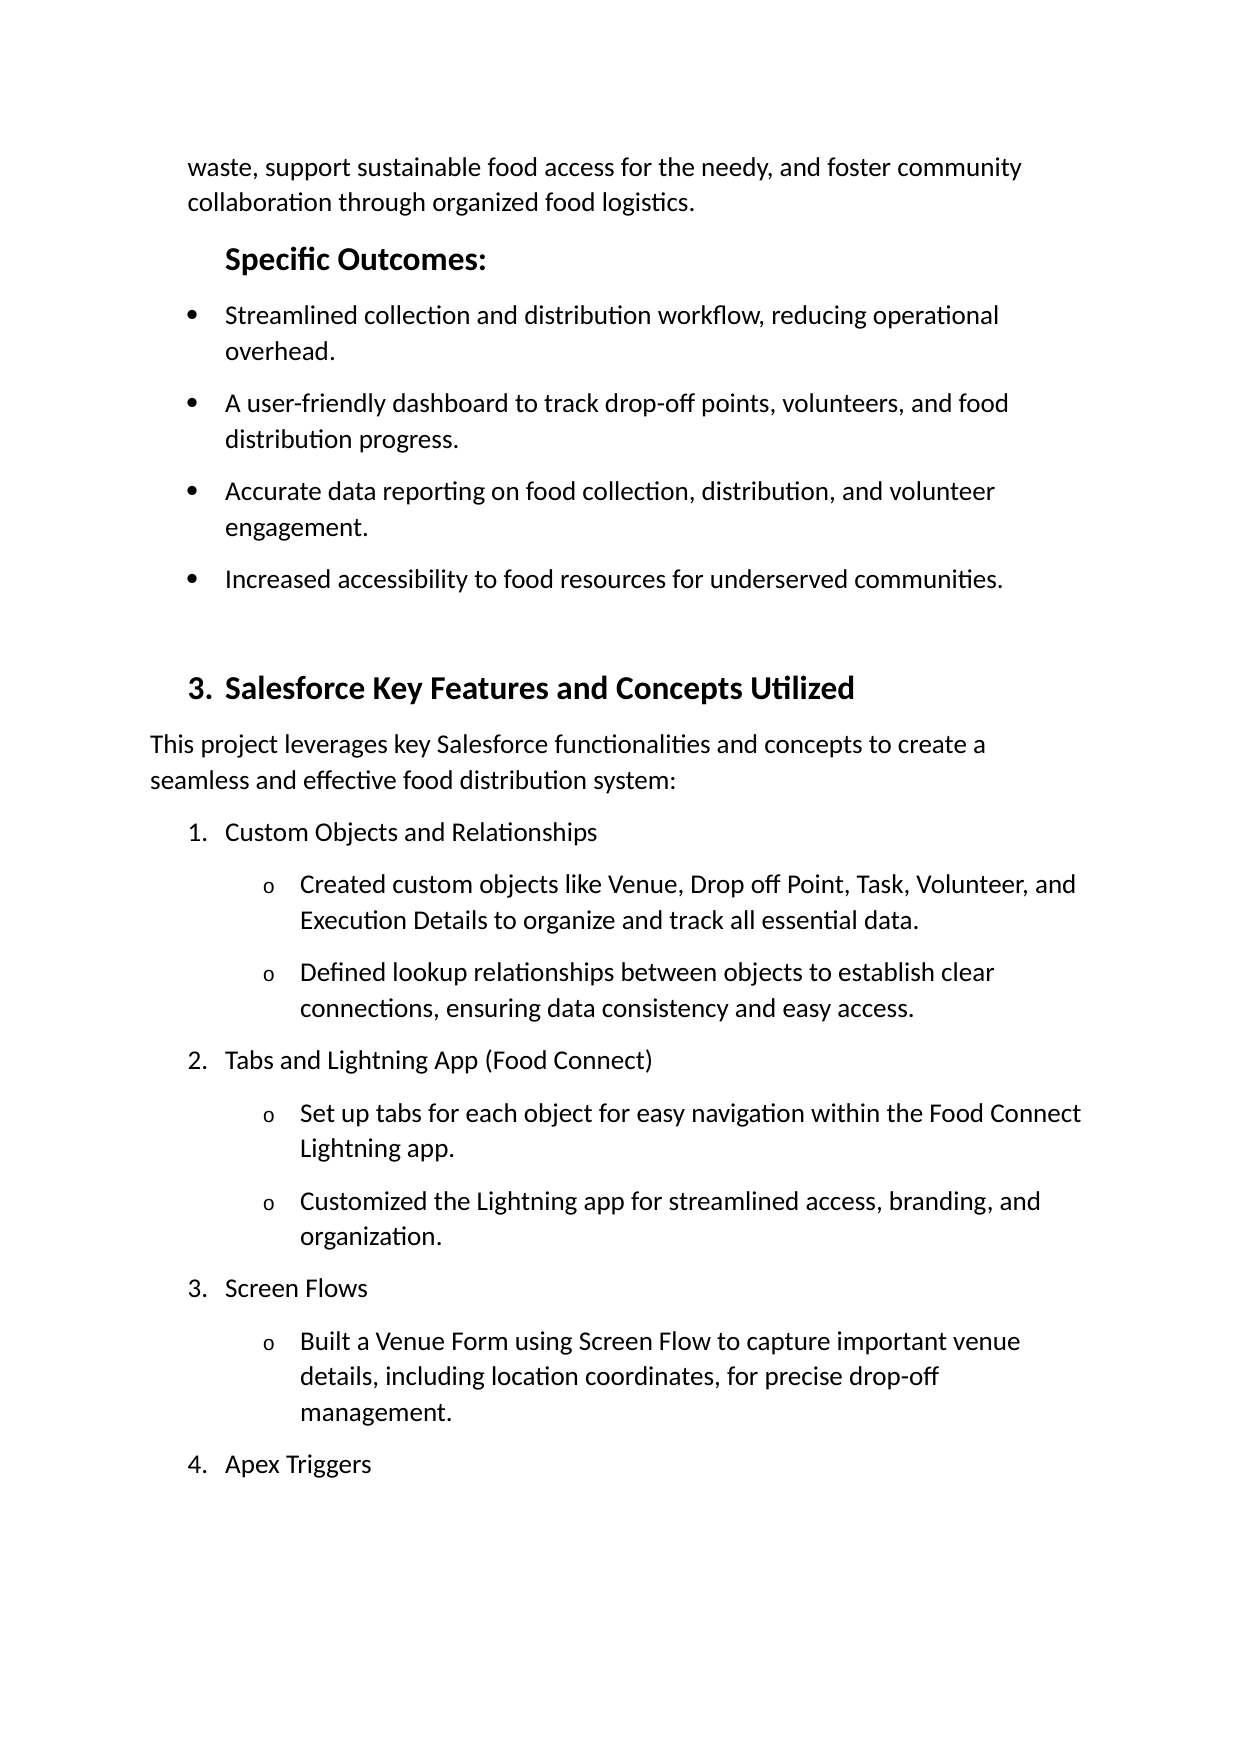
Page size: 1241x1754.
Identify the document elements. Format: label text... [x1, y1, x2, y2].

list Custom Objects and Relationships [187, 815, 1090, 848]
list Screen Flows [187, 1272, 1090, 1305]
list Built a Venue Form using Screen Flow to capture important venue details, including location coordinates, for precise drop-off management. [262, 1324, 1090, 1428]
text Specific Outcomes: [225, 238, 1090, 279]
list Increased accessibility to food resources for underserved communities. [187, 562, 1090, 595]
list Streamlined collection and distribution workflow, reducing operational overhead. [187, 298, 1090, 367]
list Salesforce Key Features and Concepts Utilized [187, 667, 1090, 708]
list Accurate data reporting on food collection, distribution, and volunteer engagement. [187, 474, 1090, 543]
list Customized the Lightning app for streamlined access, branding, and organization. [262, 1184, 1090, 1252]
list Defined lookup relationships between objects to establish clear connections, ensuring data consistency and easy access. [262, 956, 1090, 1024]
list Created custom objects like Venue, Drop off Point, Task, Volunteer, and Execution Details to organize and track all essential data. [262, 868, 1090, 936]
list A user-friendly dashboard to track drop-off points, volunteers, and food distribution progress. [187, 386, 1090, 455]
list Apex Triggers [187, 1447, 1090, 1481]
list Set up tabs for each object for easy navigation within the Food Connect Lightning app. [262, 1096, 1090, 1164]
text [187, 150, 1090, 219]
text This project leverages key Salesforce functionalities and concepts to create a seamless and effective food distribution system: [150, 727, 1090, 796]
list Tabs and Lightning App (Food Connect) [187, 1043, 1090, 1077]
